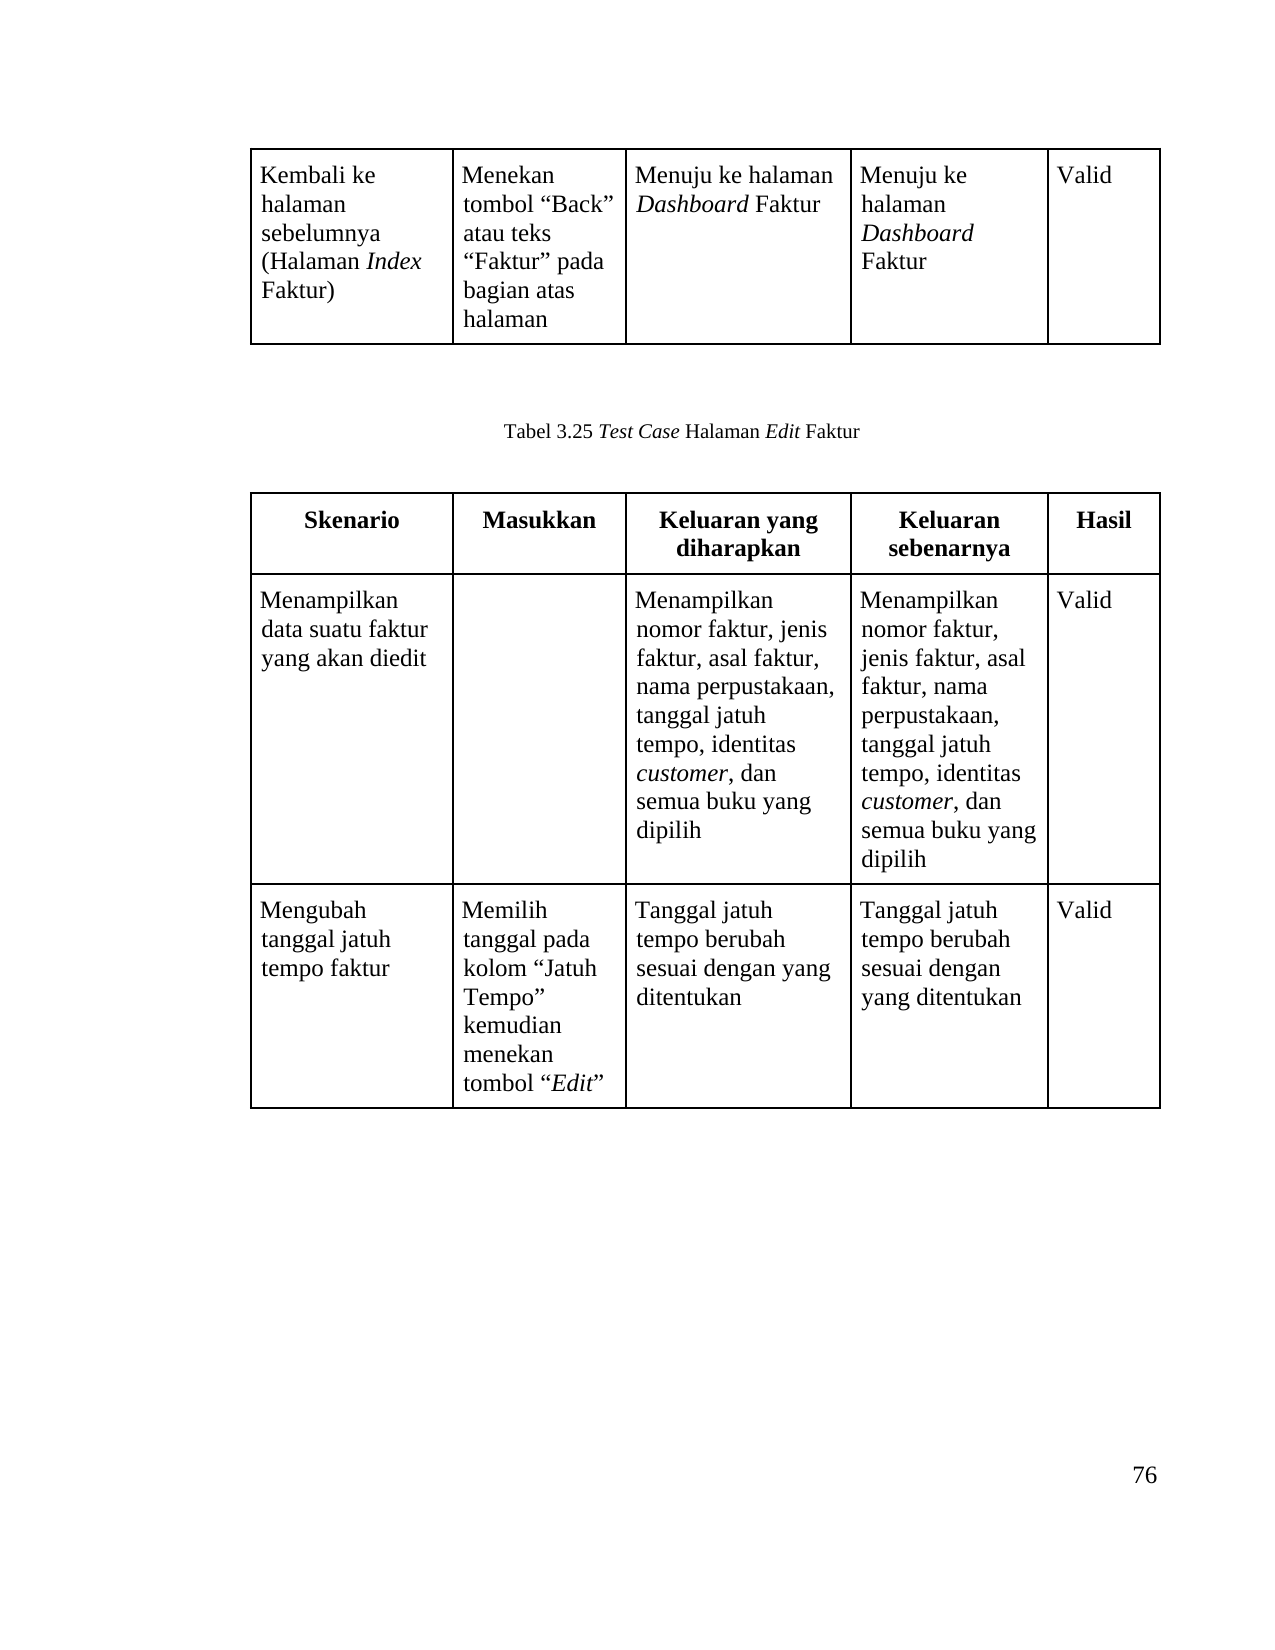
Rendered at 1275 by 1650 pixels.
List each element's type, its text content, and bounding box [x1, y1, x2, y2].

table_header Keluaran yang diharapkan [627, 494, 850, 573]
table_cell Menuju ke halaman Dashboard Faktur [627, 150, 850, 343]
table_cell Tanggal jatuh tempo berubah sesuai dengan yang ditentukan [627, 885, 850, 1107]
table_cell Kembali ke halaman sebelumnya (Halaman Index Faktur) [252, 150, 452, 343]
table_cell Valid [1049, 575, 1159, 883]
table_header Keluaran sebenarnya [852, 494, 1047, 573]
table_cell Tanggal jatuh tempo berubah sesuai dengan yang ditentukan [852, 885, 1047, 1107]
table_cell Menampilkan data suatu faktur yang akan diedit [252, 575, 452, 883]
table_cell Valid [1049, 885, 1159, 1107]
table_cell Menampilkan nomor faktur, jenis faktur, asal faktur, nama perpustakaan, tanggal jatuh tempo, identitas customer, dan semua buku yang dipilih [852, 575, 1047, 883]
table_cell Menekan tombol “Back” atau teks “Faktur” pada bagian atas halaman [454, 150, 625, 343]
table_header Skenario [252, 494, 452, 573]
table_cell Mengubah tanggal jatuh tempo faktur [252, 885, 452, 1107]
table_header Masukkan [454, 494, 625, 573]
table_cell [454, 575, 625, 883]
table_cell Menuju ke halaman Dashboard Faktur [852, 150, 1047, 343]
table_cell Menampilkan nomor faktur, jenis faktur, asal faktur, nama perpustakaan, tanggal jatuh tempo, identitas customer, dan semua buku yang dipilih [627, 575, 850, 883]
table_cell Valid [1049, 150, 1159, 343]
table_header Hasil [1049, 494, 1159, 573]
table_cell Memilih tanggal pada kolom “Jatuh Tempo” kemudian menekan tombol “Edit” [454, 885, 625, 1107]
